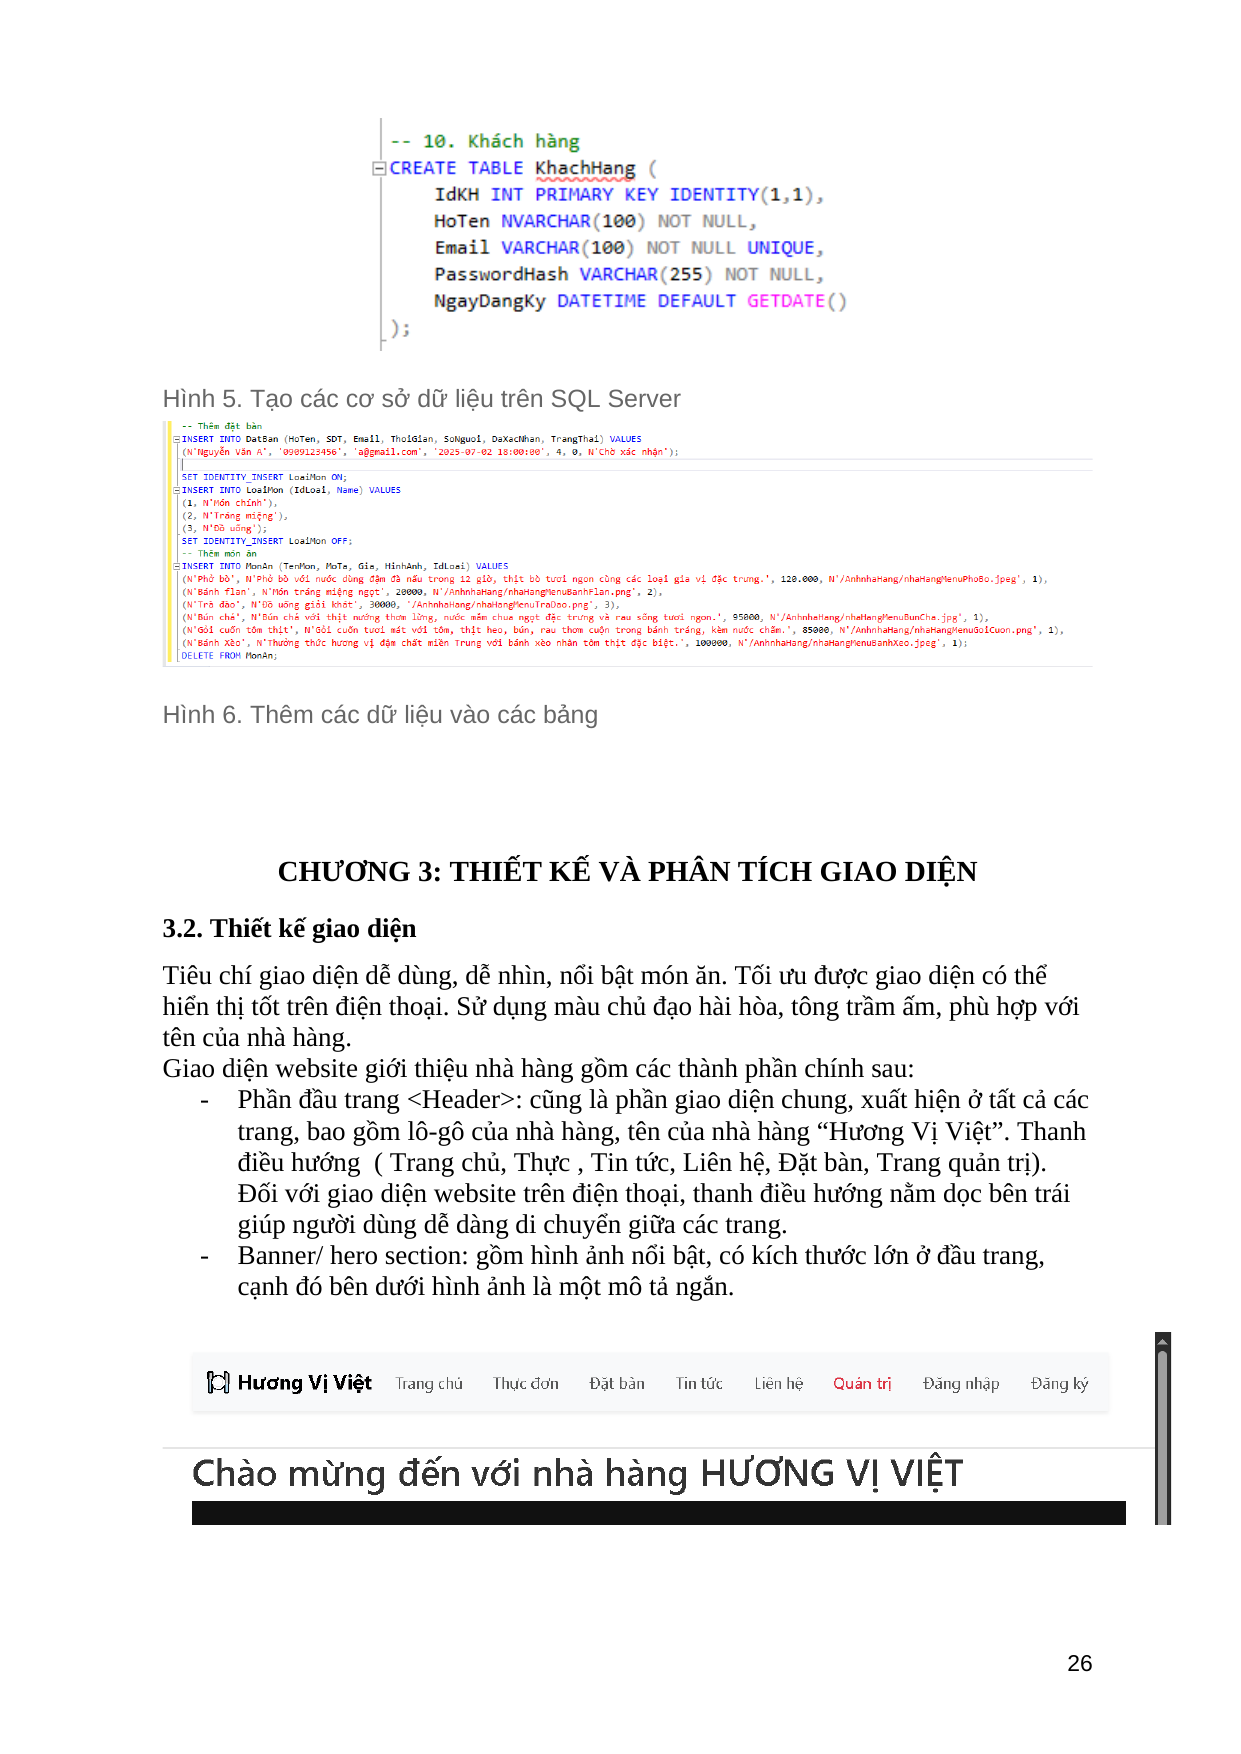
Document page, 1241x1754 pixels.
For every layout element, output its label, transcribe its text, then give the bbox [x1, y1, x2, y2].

picture [357, 118, 897, 351]
subtitle Hình 6. Thêm các dữ liệu vào các bảng [162, 700, 1092, 729]
text Tiêu chí giao diện dễ dùng, dễ nhìn, nổi bật món ăn. Tối ưu được giao diện có thể hiển thị tốt trên điện thoại. Sử dụng màu chủ đạo hài hòa, tông trầm ấm, phù hợp với tên của nhà hàng. [162, 959, 1092, 1052]
text Giao diện website giới thiệu nhà hàng gồm các thành phần chính sau: [162, 1052, 1092, 1084]
list Banner/ hero section: gồm hình ảnh nổi bật, có kích thước lớn ở đầu trang, cạnh đó bên dưới hình ảnh là một mô tả ngắn. [200, 1239, 1092, 1302]
subtitle Hình 5. Tạo các cơ sở dữ liệu trên SQL Server [162, 384, 1092, 413]
picture [162, 421, 1093, 667]
picture [162, 1332, 1172, 1525]
subtitle 3.2. Thiết kế giao diện [162, 912, 1092, 943]
subtitle CHƯƠNG 3: THIẾT KẾ VÀ PHÂN TÍCH GIAO DIỆN [162, 854, 1092, 887]
list Phần đầu trang <Header>: cũng là phần giao diện chung, xuất hiện ở tất cả các trang, bao gồm lô-gô của nhà hàng, tên của nhà hàng “Hương Vị Việt”. Thanh điều hướng ( Trang chủ, Thực , Tin tức, Liên hệ, Đặt bàn, Trang quản trị). Đối với giao diện website trên điện thoại, thanh điều hướng nằm dọc bên trái giúp người dùng dễ dàng di chuyển giữa các trang. [200, 1084, 1092, 1239]
